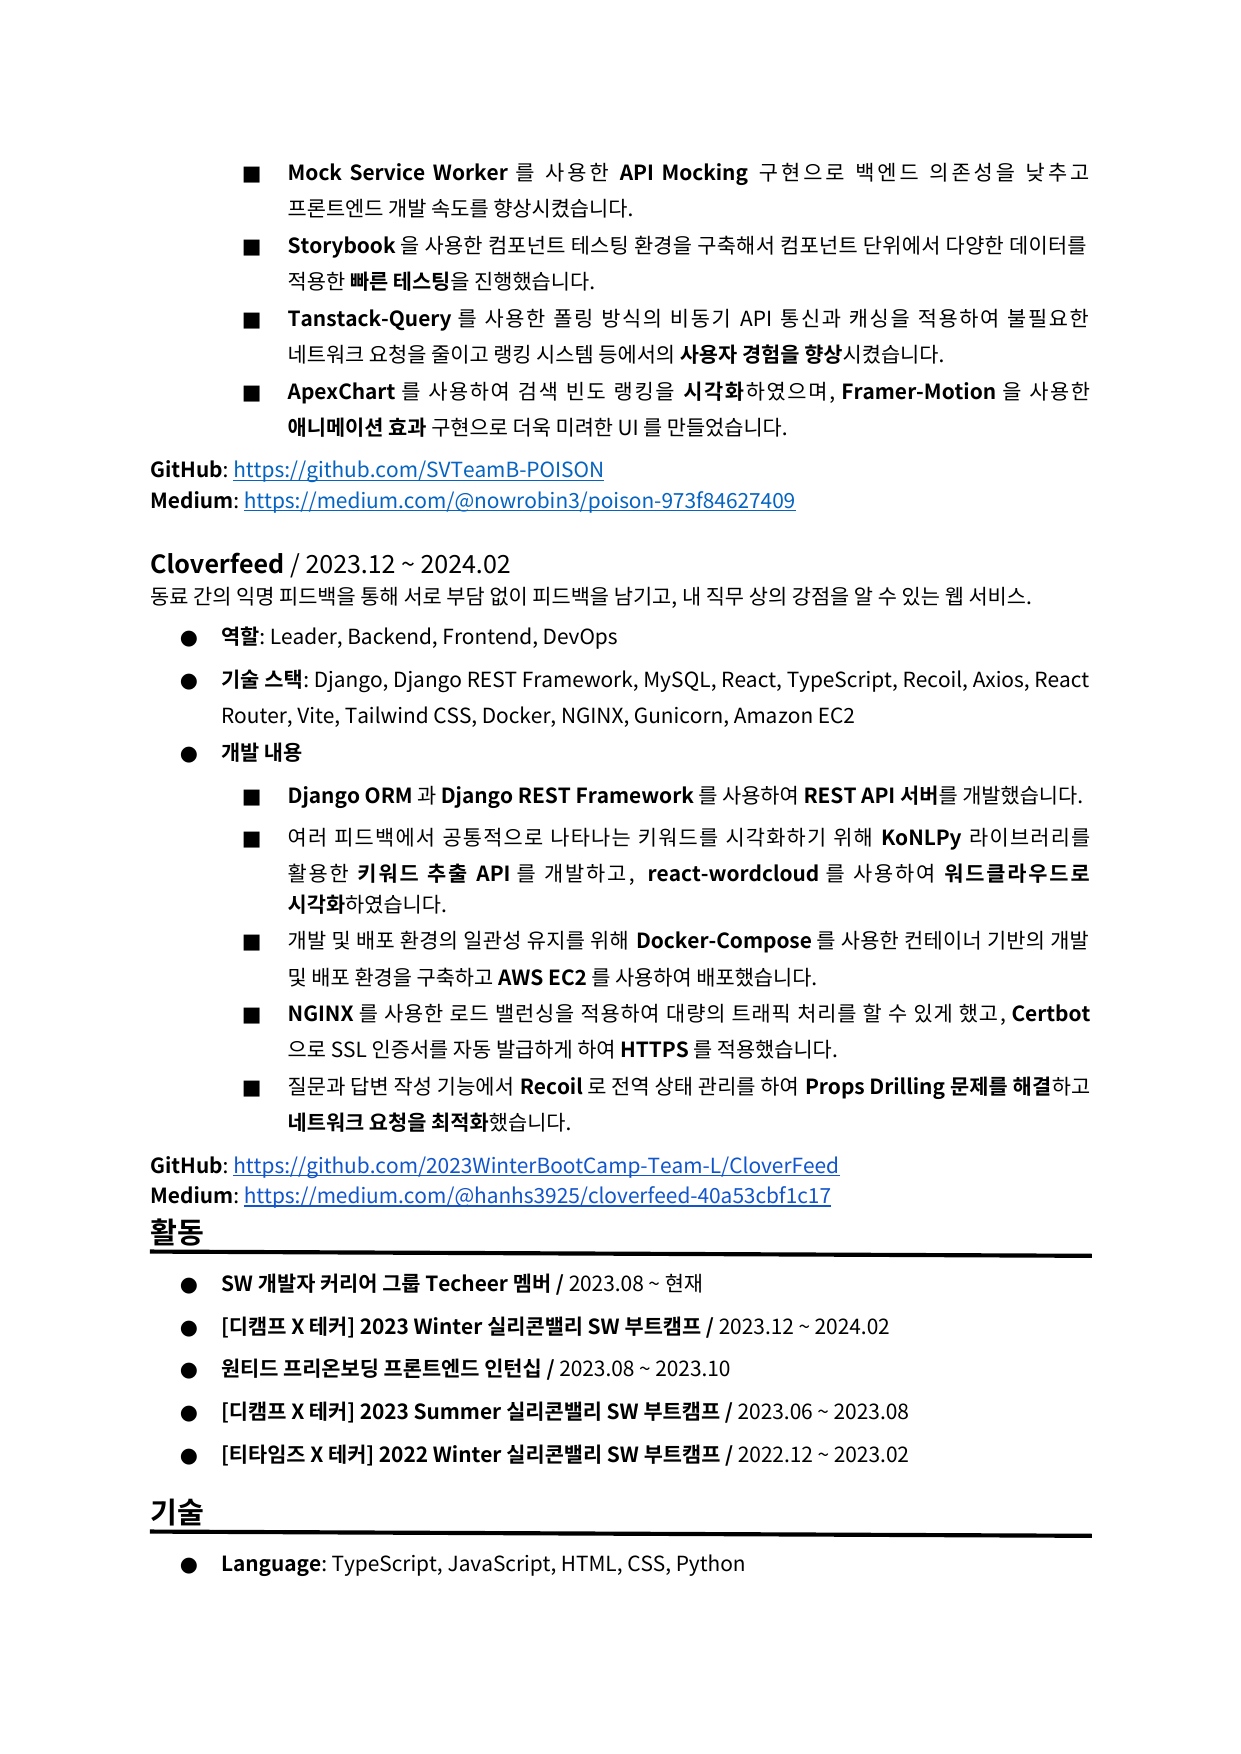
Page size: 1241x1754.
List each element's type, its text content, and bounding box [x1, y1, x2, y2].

list [디캠프 X 테커] 2023 Summer 실리콘밸리 SW 부트캠프 / 2023.06 ~ 2023.08 [179, 1389, 1090, 1431]
text Medium: https://medium.com/@hanhs3925/cloverfeed-40a53cbf1c17 [150, 1179, 1090, 1209]
list 개발 및 배포 환경의 일관성 유지를 위해 Docker-Compose를 사용한 컨테이너 기반의 개발 및 배포 환경을 구축하고 AWS EC2를 사용하여 배포했습니다. [242, 918, 1090, 991]
list 기술 스택: Django, Django REST Framework, MySQL, React, TypeScript, Recoil, Axios, React Router, Vite, Tailwind CSS, Docker, NGINX, Gunicorn, Amazon EC2 [179, 657, 1090, 729]
list NGINX를 사용한 로드 밸런싱을 적용하여 대량의 트래픽 처리를 할 수 있게 했고, Certbot으로 SSL 인증서를 자동 발급하게 하여 HTTPS를 적용했습니다. [242, 991, 1090, 1064]
list 여러 피드백에서 공통적으로 나타나는 키워드를 시각화하기 위해 KoNLPy 라이브러리를 활용한 키워드 추출 API를 개발하고, react-wordcloud를 사용하여 워드클라우드로 시각화하였습니다. [242, 815, 1090, 918]
list 개발 내용 [179, 729, 1090, 772]
text Cloverfeed / 2023.12 ~ 2024.02 [150, 544, 1090, 581]
list Storybook을 사용한 컴포넌트 테스팅 환경을 구축해서 컴포넌트 단위에서 다양한 데이터를 적용한 빠른 테스팅을 진행했습니다. [242, 223, 1090, 296]
text 동료 간의 익명 피드백을 통해 서로 부담 없이 피드백을 남기고, 내 직무 상의 강점을 알 수 있는 웹 서비스. [150, 581, 1090, 611]
text 기술 [150, 1489, 1090, 1532]
list 원티드 프리온보딩 프론트엔드 인턴십 / 2023.08 ~ 2023.10 [179, 1346, 1090, 1389]
list [디캠프 X 테커] 2023 Winter 실리콘밸리 SW 부트캠프 / 2023.12 ~ 2024.02 [179, 1303, 1090, 1346]
list 역할: Leader, Backend, Frontend, DevOps [179, 614, 1090, 657]
list [티타임즈 X 테커] 2022 Winter 실리콘밸리 SW 부트캠프 / 2022.12 ~ 2023.02 [179, 1431, 1090, 1474]
text GitHub: https://github.com/2023WinterBootCamp-Team-L/CloverFeed [150, 1149, 1090, 1179]
list 질문과 답변 작성 기능에서 Recoil로 전역 상태 관리를 하여 Props Drilling 문제를 해결하고 네트워크 요청을 최적화했습니다. [242, 1064, 1090, 1137]
text GitHub: https://github.com/SVTeamB-POISON [150, 454, 1090, 484]
list SW 개발자 커리어 그룹 Techeer 멤버 / 2023.08 ~ 현재 [179, 1261, 1090, 1303]
list ApexChart를 사용하여 검색 빈도 랭킹을 시각화하였으며, Framer-Motion을 사용한 애니메이션 효과 구현으로 더욱 미려한 UI를 만들었습니다. [242, 369, 1090, 442]
list Language: TypeScript, JavaScript, HTML, CSS, Python [179, 1541, 1090, 1583]
text 활동 [150, 1209, 1090, 1252]
list Tanstack-Query를 사용한 폴링 방식의 비동기 API 통신과 캐싱을 적용하여 불필요한 네트워크 요청을 줄이고 랭킹 시스템 등에서의 사용자 경험을 향상시켰습니다. [242, 296, 1090, 369]
list Django ORM과 Django REST Framework를 사용하여 REST API 서버를 개발했습니다. [242, 772, 1090, 815]
text Medium: https://medium.com/@nowrobin3/poison-973f84627409 [150, 484, 1090, 514]
list Mock Service Worker를 사용한 API Mocking 구현으로 백엔드 의존성을 낮추고 프론트엔드 개발 속도를 향상시켰습니다. [242, 150, 1090, 223]
